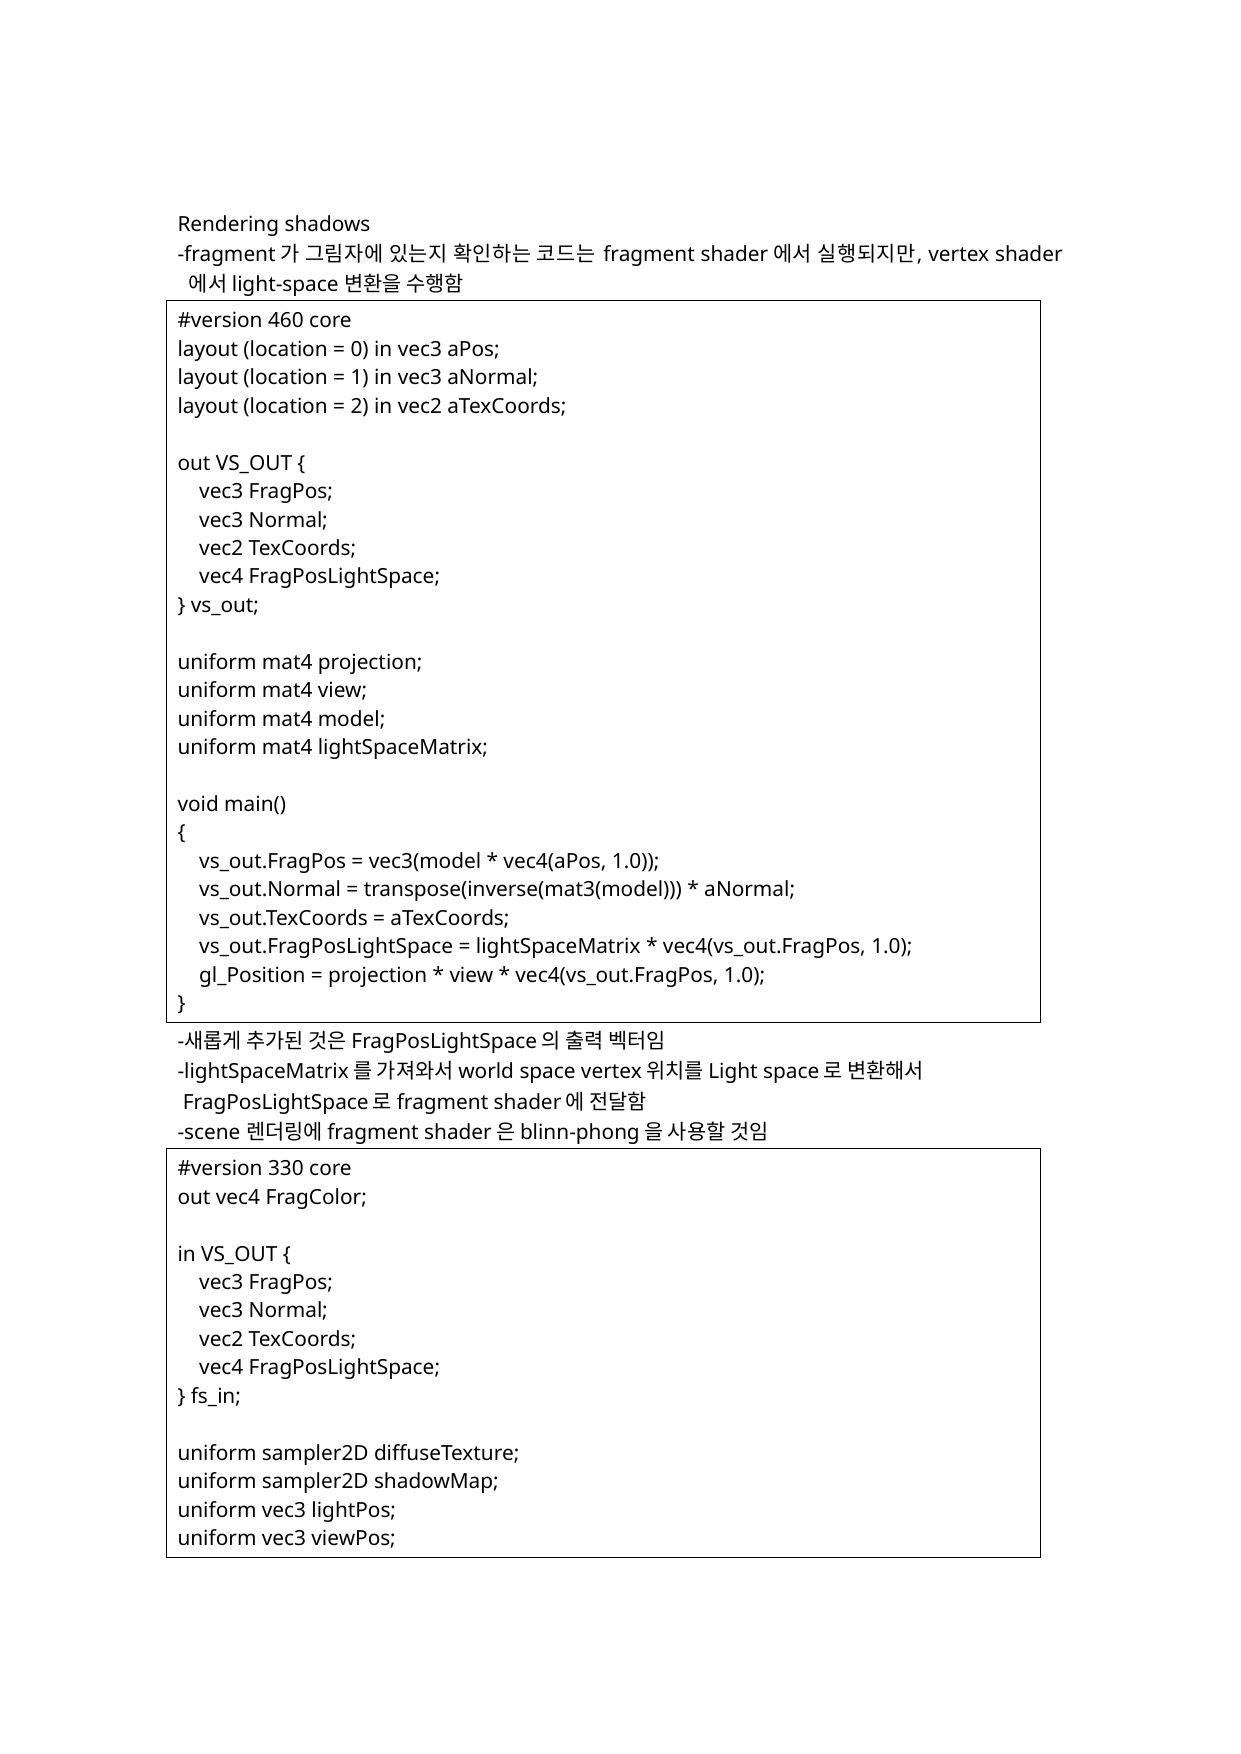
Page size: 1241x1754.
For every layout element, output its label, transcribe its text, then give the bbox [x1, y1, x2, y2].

text FragPosLightSpace로 fragment shader에 전달함 [177, 1085, 1063, 1115]
text -lightSpaceMatrix를 가져와서 world space vertex위치를 Light space로 변환해서 [177, 1055, 1063, 1085]
text Rendering shadows [169, 207, 1071, 237]
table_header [167, 1149, 1040, 1557]
text -fragment가 그림자에 있는지 확인하는 코드는 fragment shader에서 실행되지만, vertex shader에서 light-space 변환을 수행함 [169, 237, 1071, 300]
text -scene 렌더링에 fragment shader은 blinn-phong을 사용할 것임 [169, 1115, 1071, 1148]
table_header #version 460 core layout (location = 0) in vec3 aPos; layout (location = 1) in vec3 aNormal; layout (location = 2) in vec2 aTexCoords; out VS_OUT { vec3 FragPos; vec3 Normal; vec2 TexCoords; vec4 FragPosLightSpace; } vs_out; uniform mat4 projection; uniform mat4 view; uniform mat4 model; uniform mat4 lightSpaceMatrix; void main() { vs_out.FragPos = vec3(model * vec4(aPos, 1.0)); vs_out.Normal = transpose(inverse(mat3(model))) * aNormal; vs_out.TexCoords = aTexCoords; vs_out.FragPosLightSpace = lightSpaceMatrix * vec4(vs_out.FragPos, 1.0); gl_Position = projection * view * vec4(vs_out.FragPos, 1.0); } [167, 301, 1040, 1022]
text -새롭게 추가된 것은 FragPosLightSpace의 출력 벡터임 [169, 1022, 1071, 1055]
